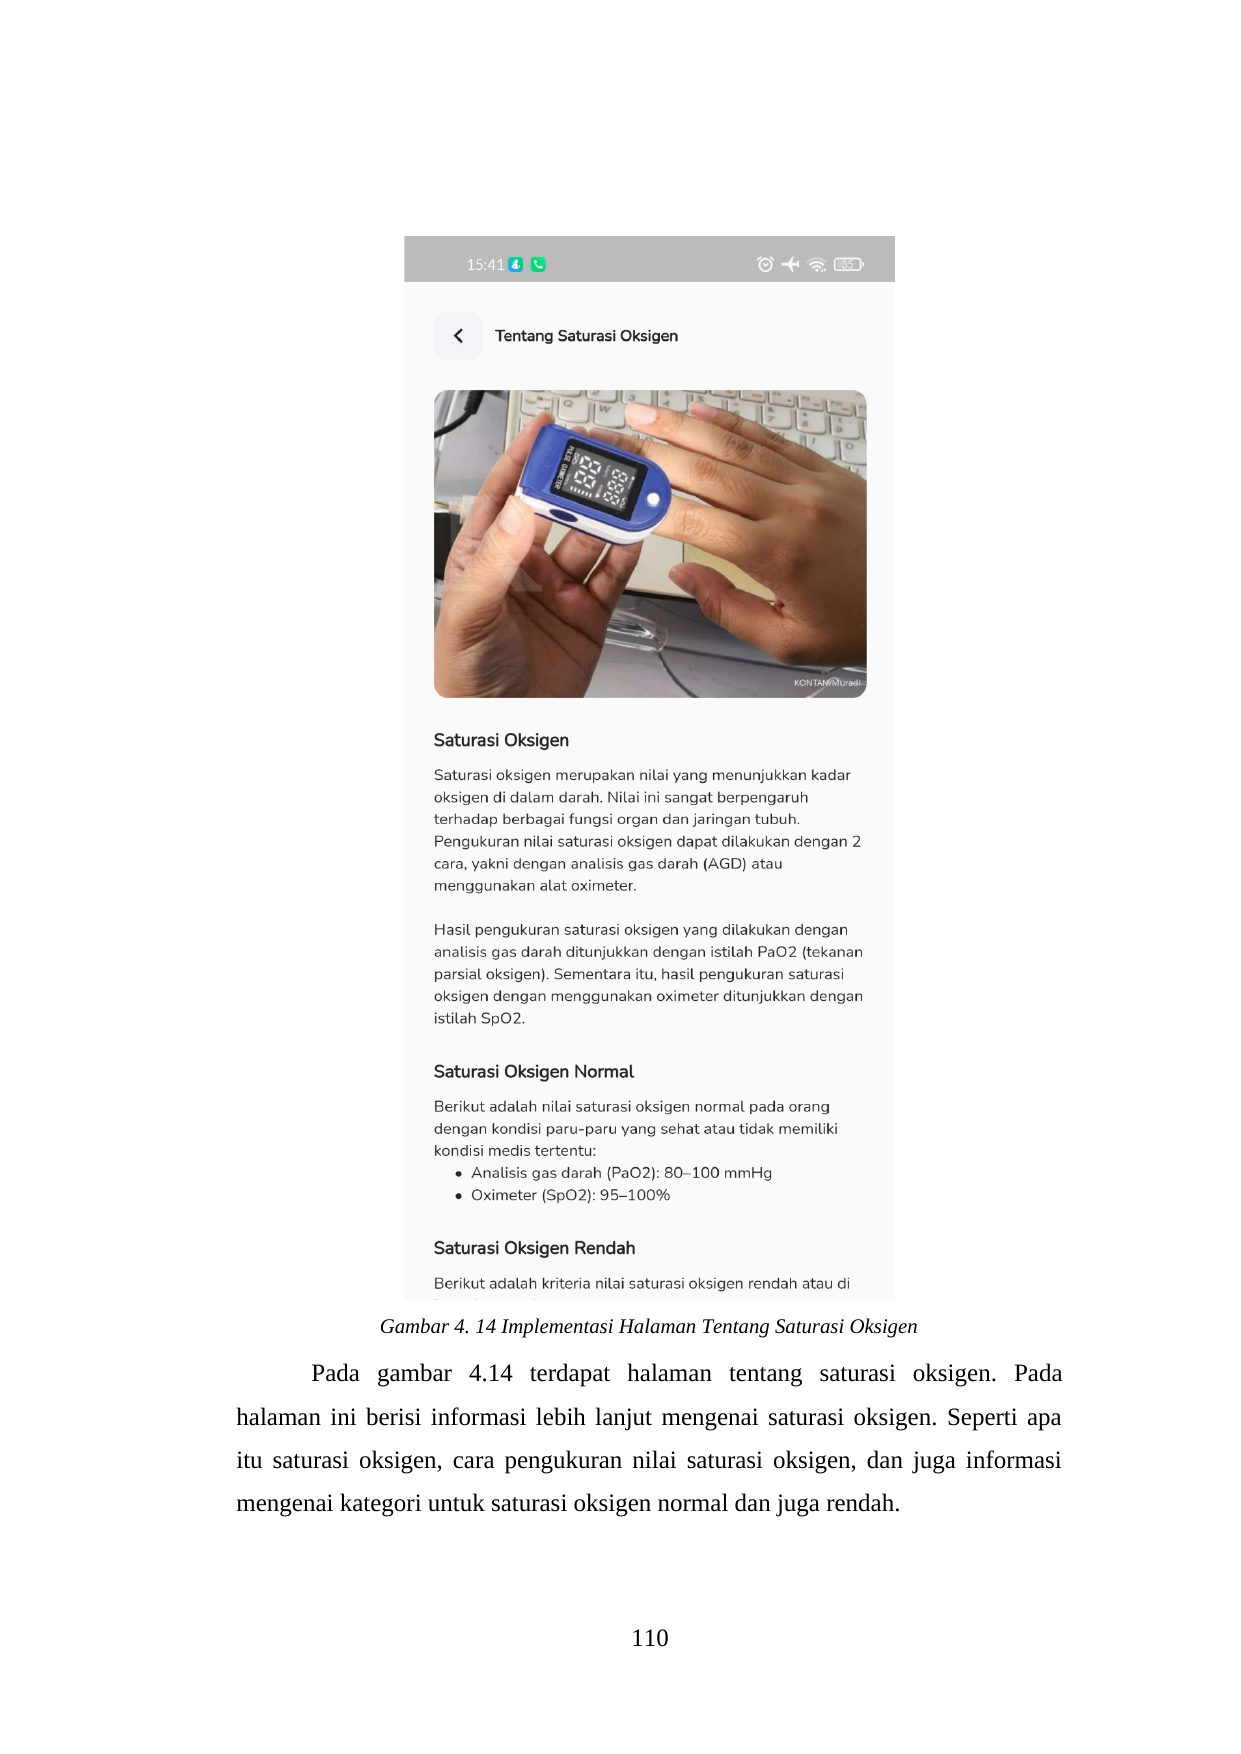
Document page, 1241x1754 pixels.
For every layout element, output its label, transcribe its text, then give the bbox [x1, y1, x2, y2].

text Pada gambar 4.14 terdapat halaman tentang saturasi oksigen. Pada halaman ini berisi informasi lebih lanjut mengenai saturasi oksigen. Seperti apa itu saturasi oksigen, cara pengukuran nilai saturasi oksigen, dan juga informasi mengenai kategori untuk saturasi oksigen normal dan juga rendah. [236, 1358, 1063, 1517]
picture [404, 236, 895, 1300]
text Gambar 4. 14 Implementasi Halaman Tentang Saturasi Oksigen [236, 1314, 1063, 1338]
